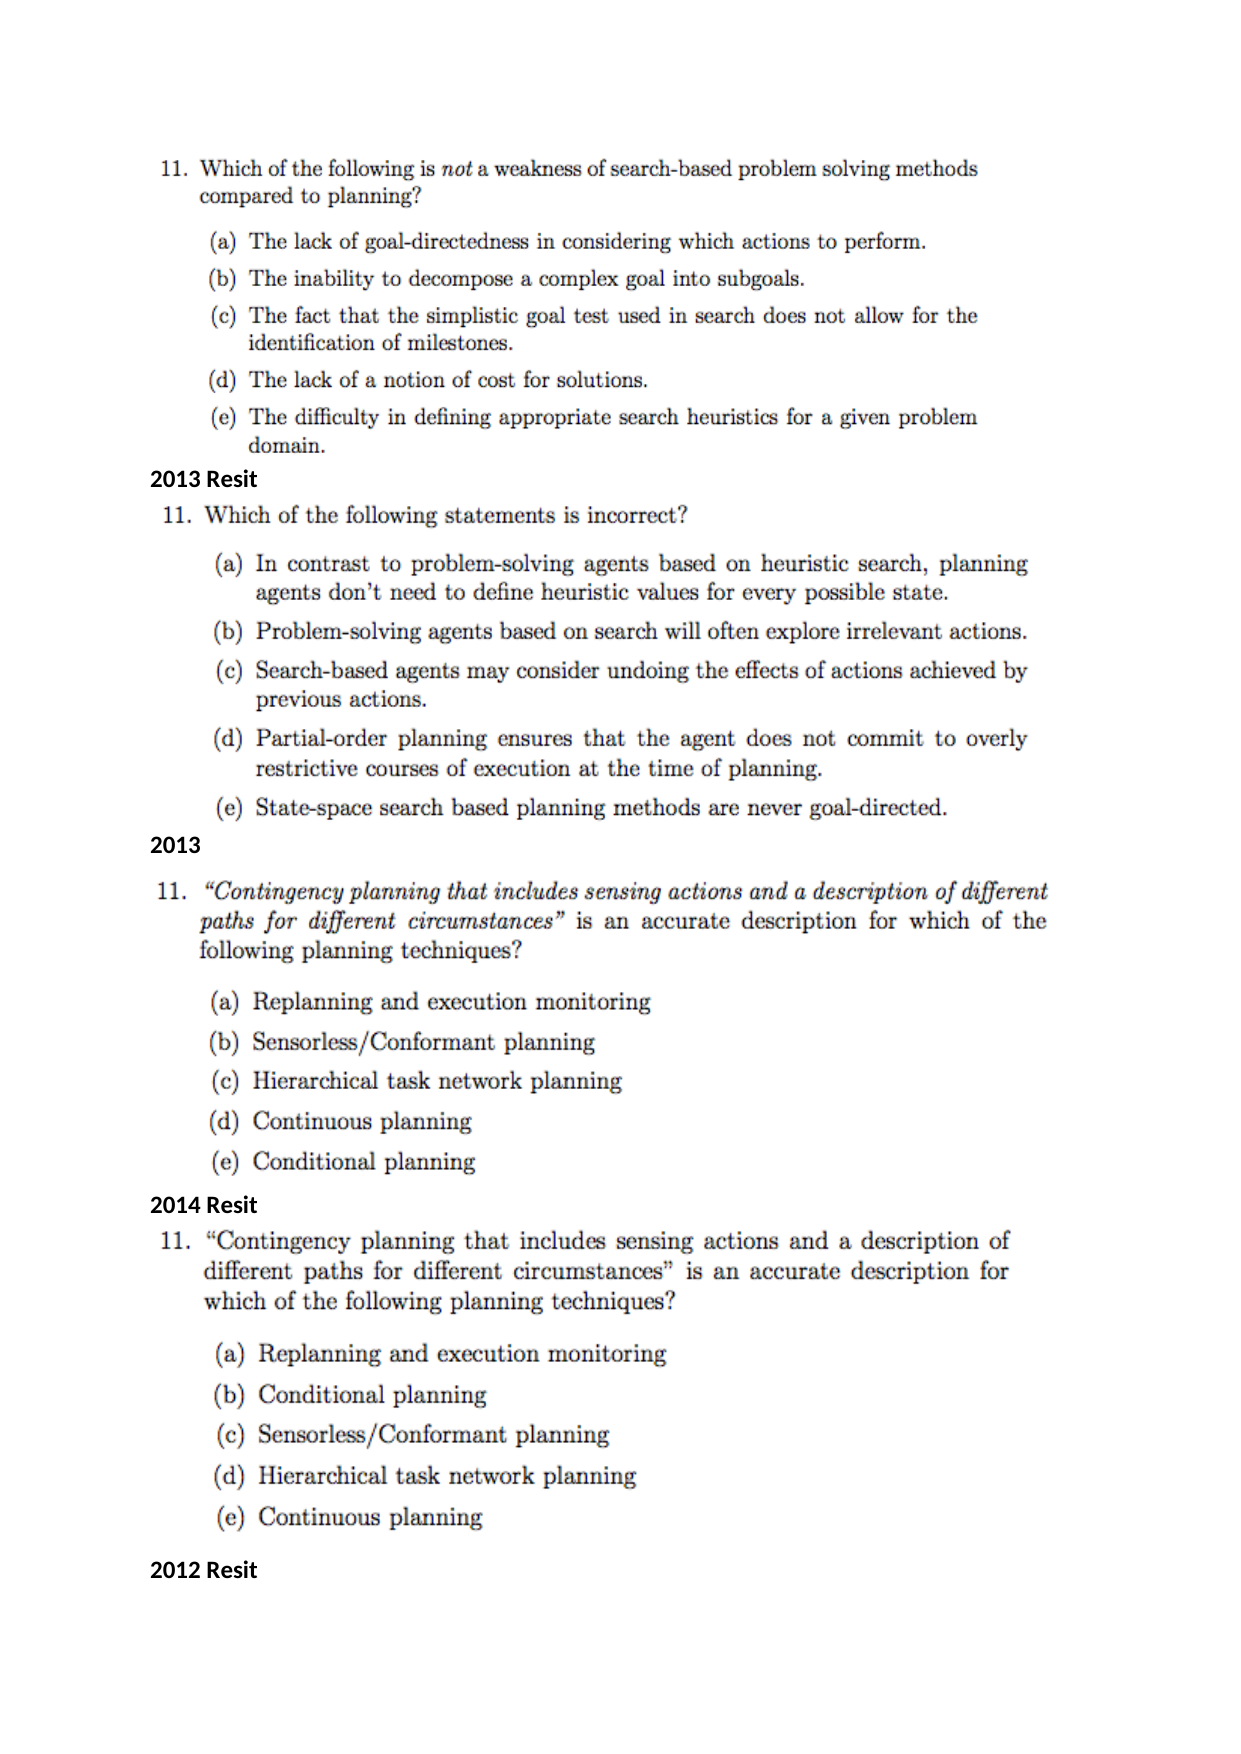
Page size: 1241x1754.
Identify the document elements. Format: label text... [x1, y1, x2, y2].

text 2013 Resit [150, 463, 1090, 493]
text 2012 Resit [150, 1554, 1090, 1584]
picture [150, 1219, 1090, 1554]
text 2014 Resit [150, 1190, 1090, 1219]
picture [150, 859, 1090, 1190]
picture [150, 150, 1090, 463]
picture [150, 493, 1090, 829]
text 2013 [150, 829, 1090, 859]
